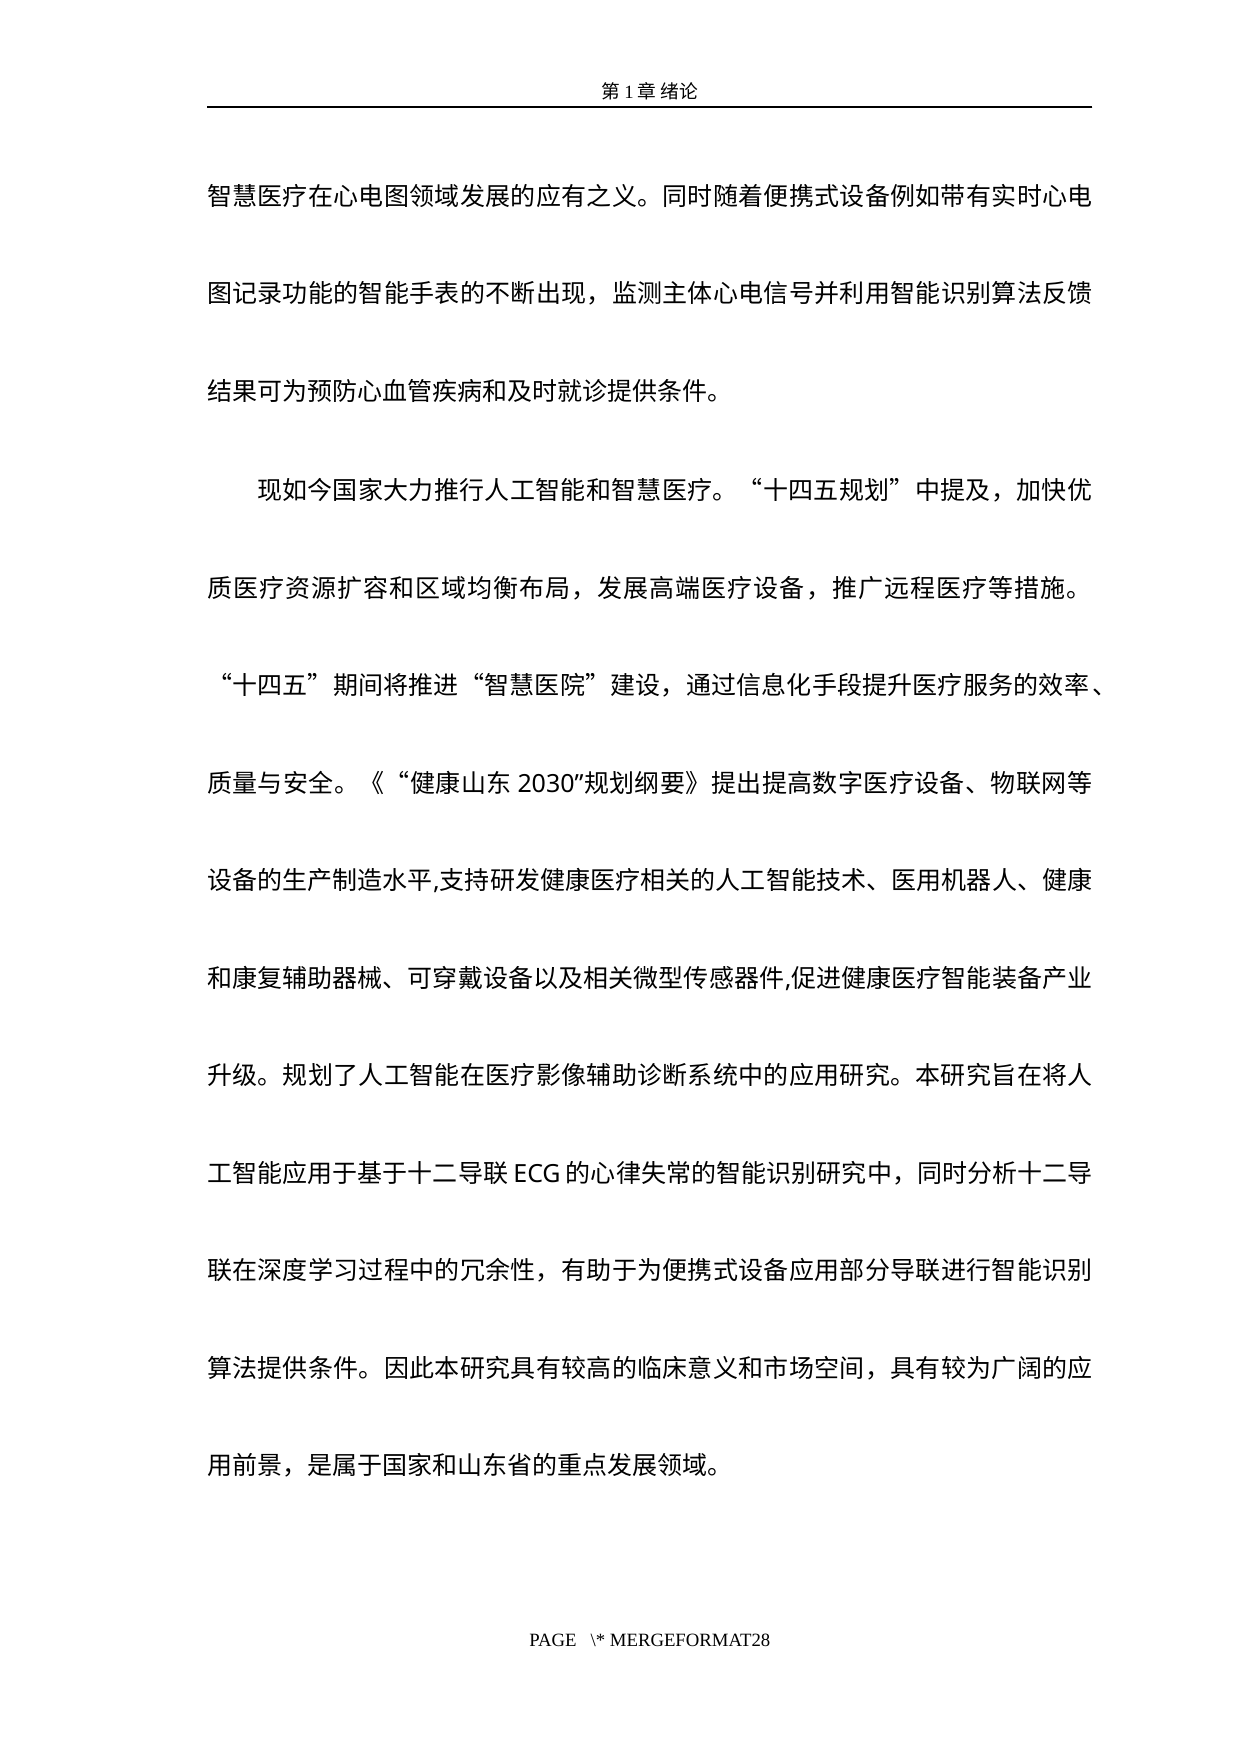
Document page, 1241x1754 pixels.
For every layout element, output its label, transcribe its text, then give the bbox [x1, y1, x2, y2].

text 现如今国家大力推行人工智能和智慧医疗。“十四五规划”中提及，加快优质医疗资源扩容和区域均衡布局，发展高端医疗设备，推广远程医疗等措施。“十四五”期间将推进“智慧医院”建设，通过信息化手段提升医疗服务的效率、质量与安全。《“健康山东2030”规划纲要》提出提高数字医疗设备、物联网等设备的生产制造水平,支持研发健康医疗相关的人工智能技术、医用机器人、健康和康复辅助器械、可穿戴设备以及相关微型传感器件,促进健康医疗智能装备产业升级。规划了人工智能在医疗影像辅助诊断系统中的应用研究。本研究旨在将人工智能应用于基于十二导联ECG的心律失常的智能识别研究中，同时分析十二导联在深度学习过程中的冗余性，有助于为便携式设备应用部分导联进行智能识别算法提供条件。因此本研究具有较高的临床意义和市场空间，具有较为广阔的应用前景，是属于国家和山东省的重点发展领域。 [207, 456, 1092, 1496]
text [207, 162, 1092, 422]
